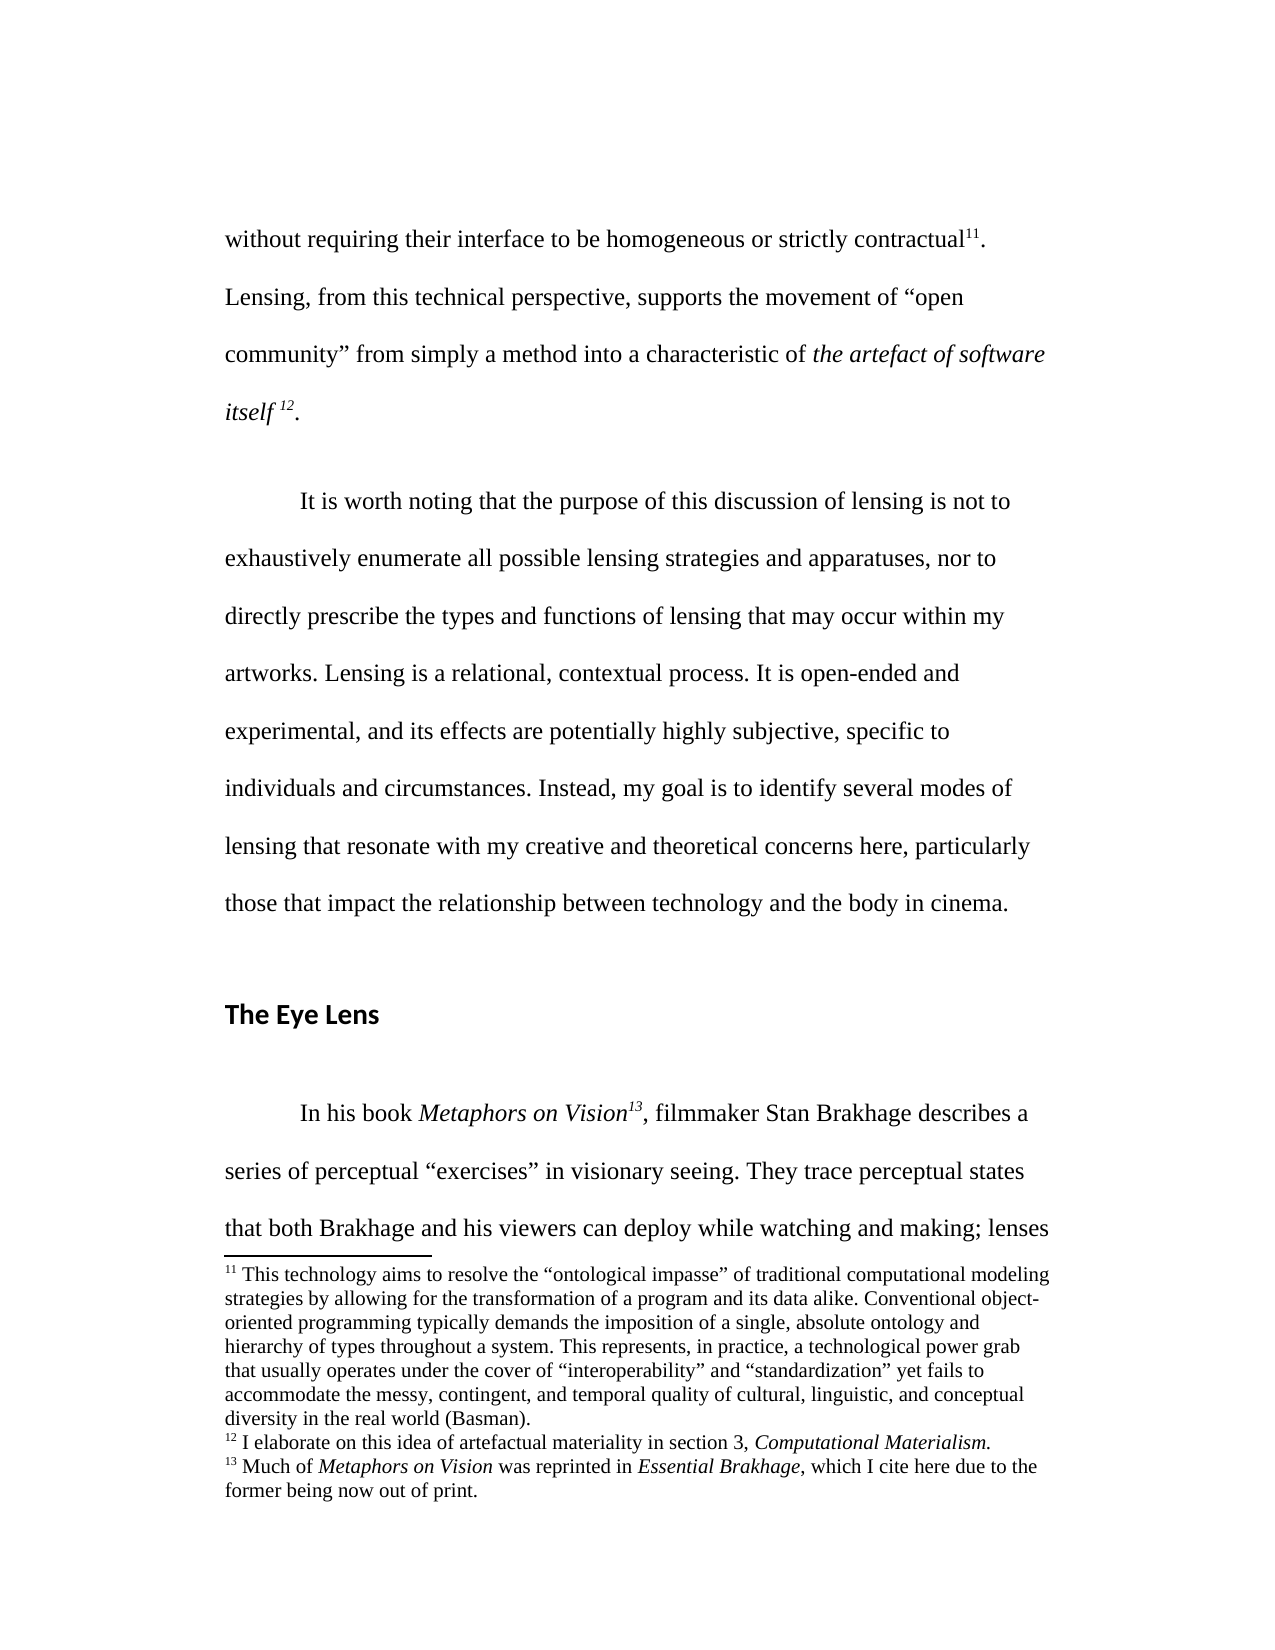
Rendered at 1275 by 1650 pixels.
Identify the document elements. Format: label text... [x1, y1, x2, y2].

subtitle The Eye Lens [224, 996, 1051, 1031]
text It is worth noting that the purpose of this discussion of lensing is not to exhaustively enumerate all possible lensing strategies and apparatuses, nor to directly prescribe the types and functions of lensing that may occur within my artworks. Lensing is a relational, contextual process. It is open-ended and experimental, and its effects are potentially highly subjective, specific to individuals and circumstances. Instead, my goal is to identify several modes of lensing that resonate with my creative and theoretical concerns here, particularly those that impact the relationship between technology and the body in cinema. [224, 486, 1051, 917]
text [224, 1098, 1051, 1242]
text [224, 224, 1051, 426]
